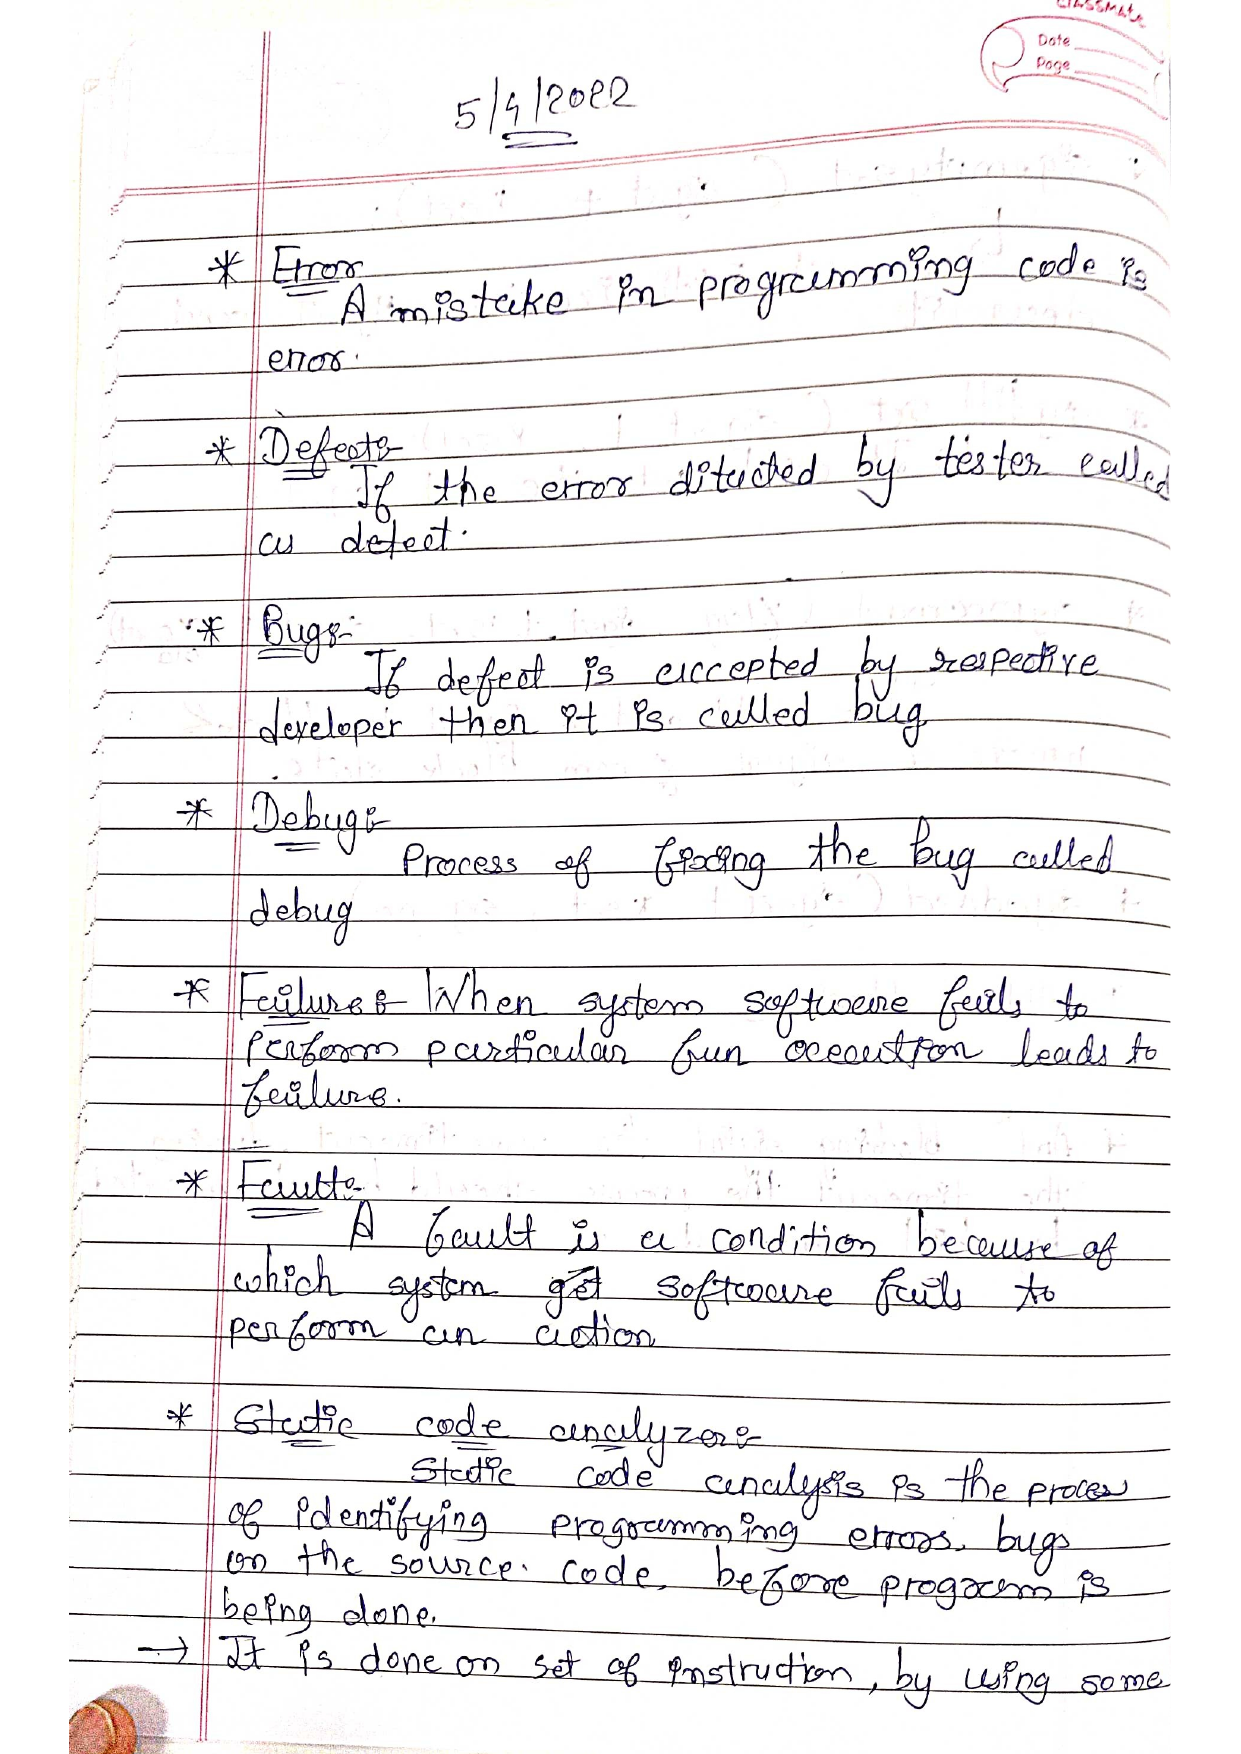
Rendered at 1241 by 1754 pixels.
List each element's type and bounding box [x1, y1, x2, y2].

picture [69, 0, 1171, 1754]
